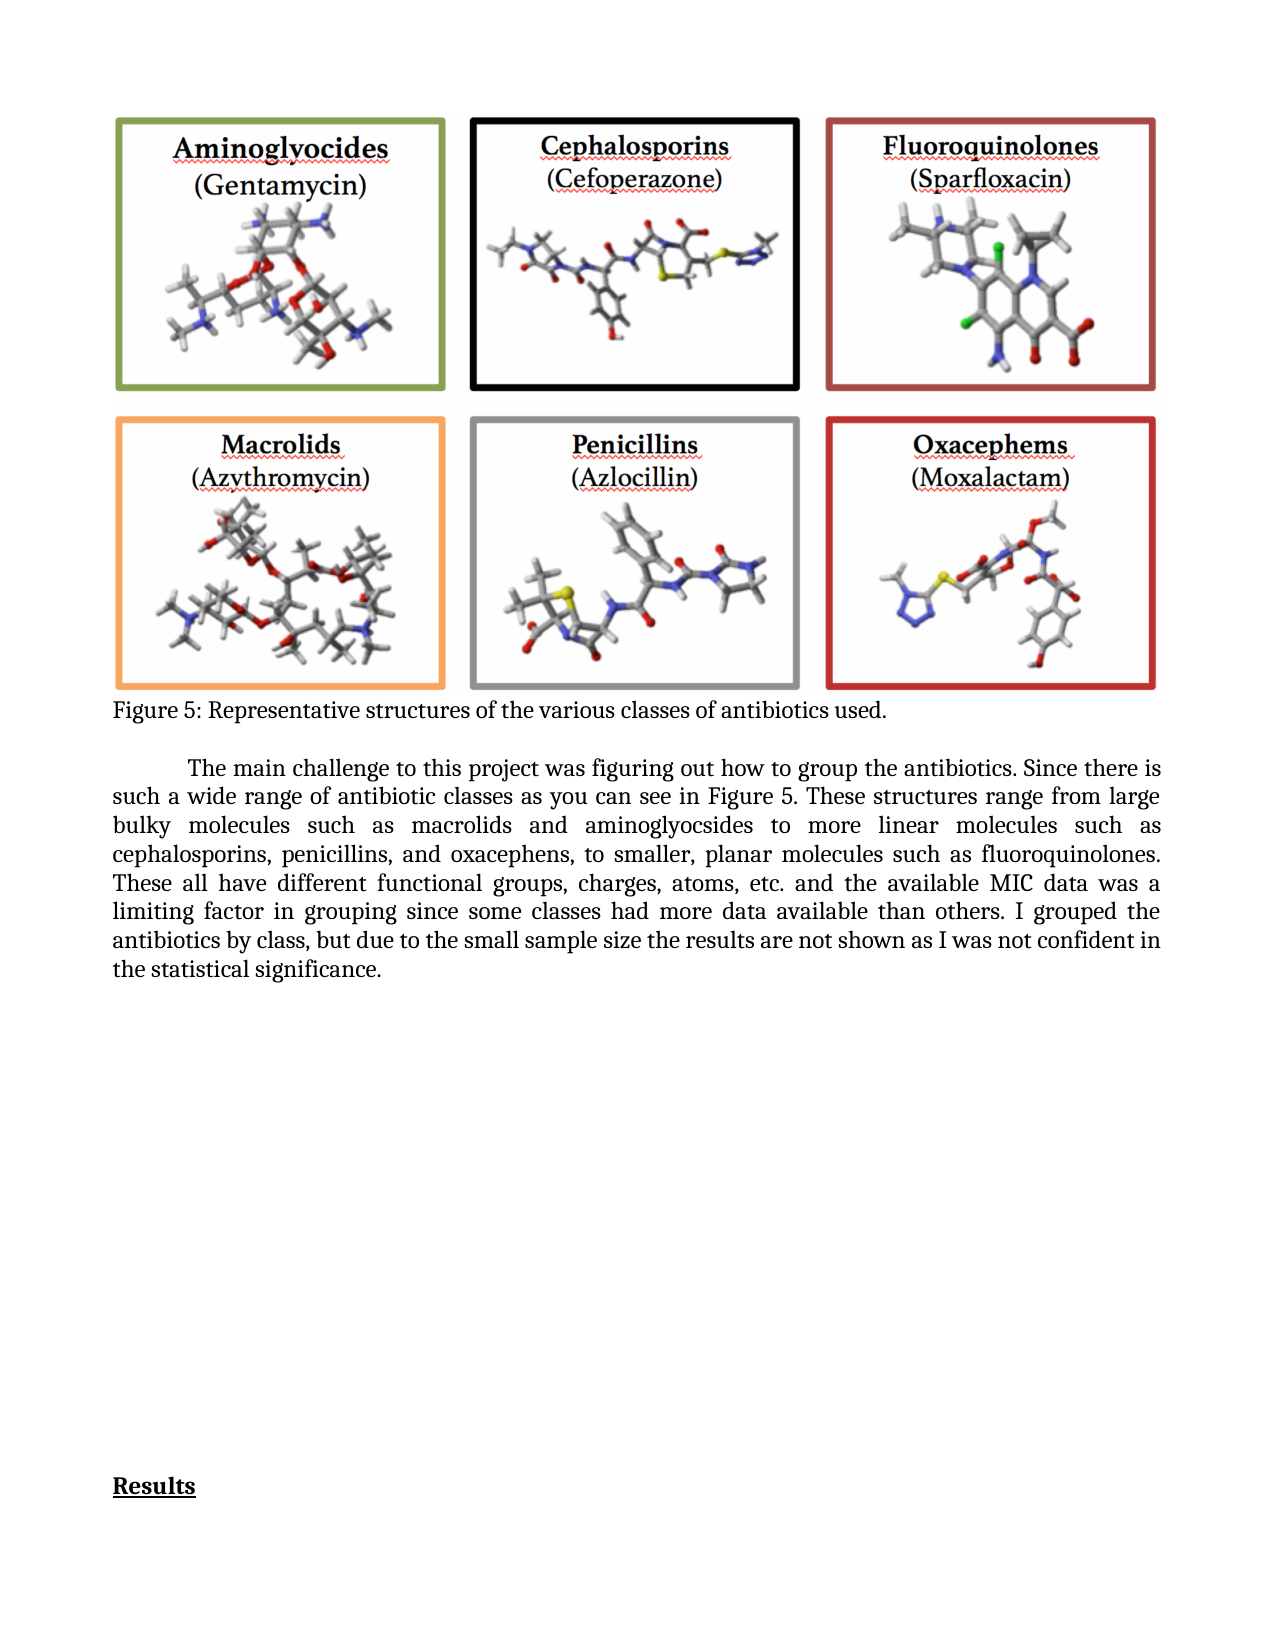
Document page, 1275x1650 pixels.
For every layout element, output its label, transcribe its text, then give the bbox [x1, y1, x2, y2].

picture [112, 112, 1163, 696]
text The main challenge to this project was figuring out how to group the antibiotics. Since there is such a wide range of antibiotic classes as you can see in Figure 5. These structures range from large bulky molecules such as macrolids and aminoglyocsides to more linear molecules such as cephalosporins, penicillins, and oxacephens, to smaller, planar molecules such as fluoroquinolones. These all have different functional groups, charges, atoms, etc. and the available MIC data was a limiting factor in grouping since some classes had more data available than others. I grouped the antibiotics by class, but due to the small sample size the results are not shown as I was not confident in the statistical significance. [112, 753, 1162, 983]
text Figure 5: Representative structures of the various classes of antibiotics used. [112, 696, 1162, 725]
text Results [112, 1472, 1162, 1501]
